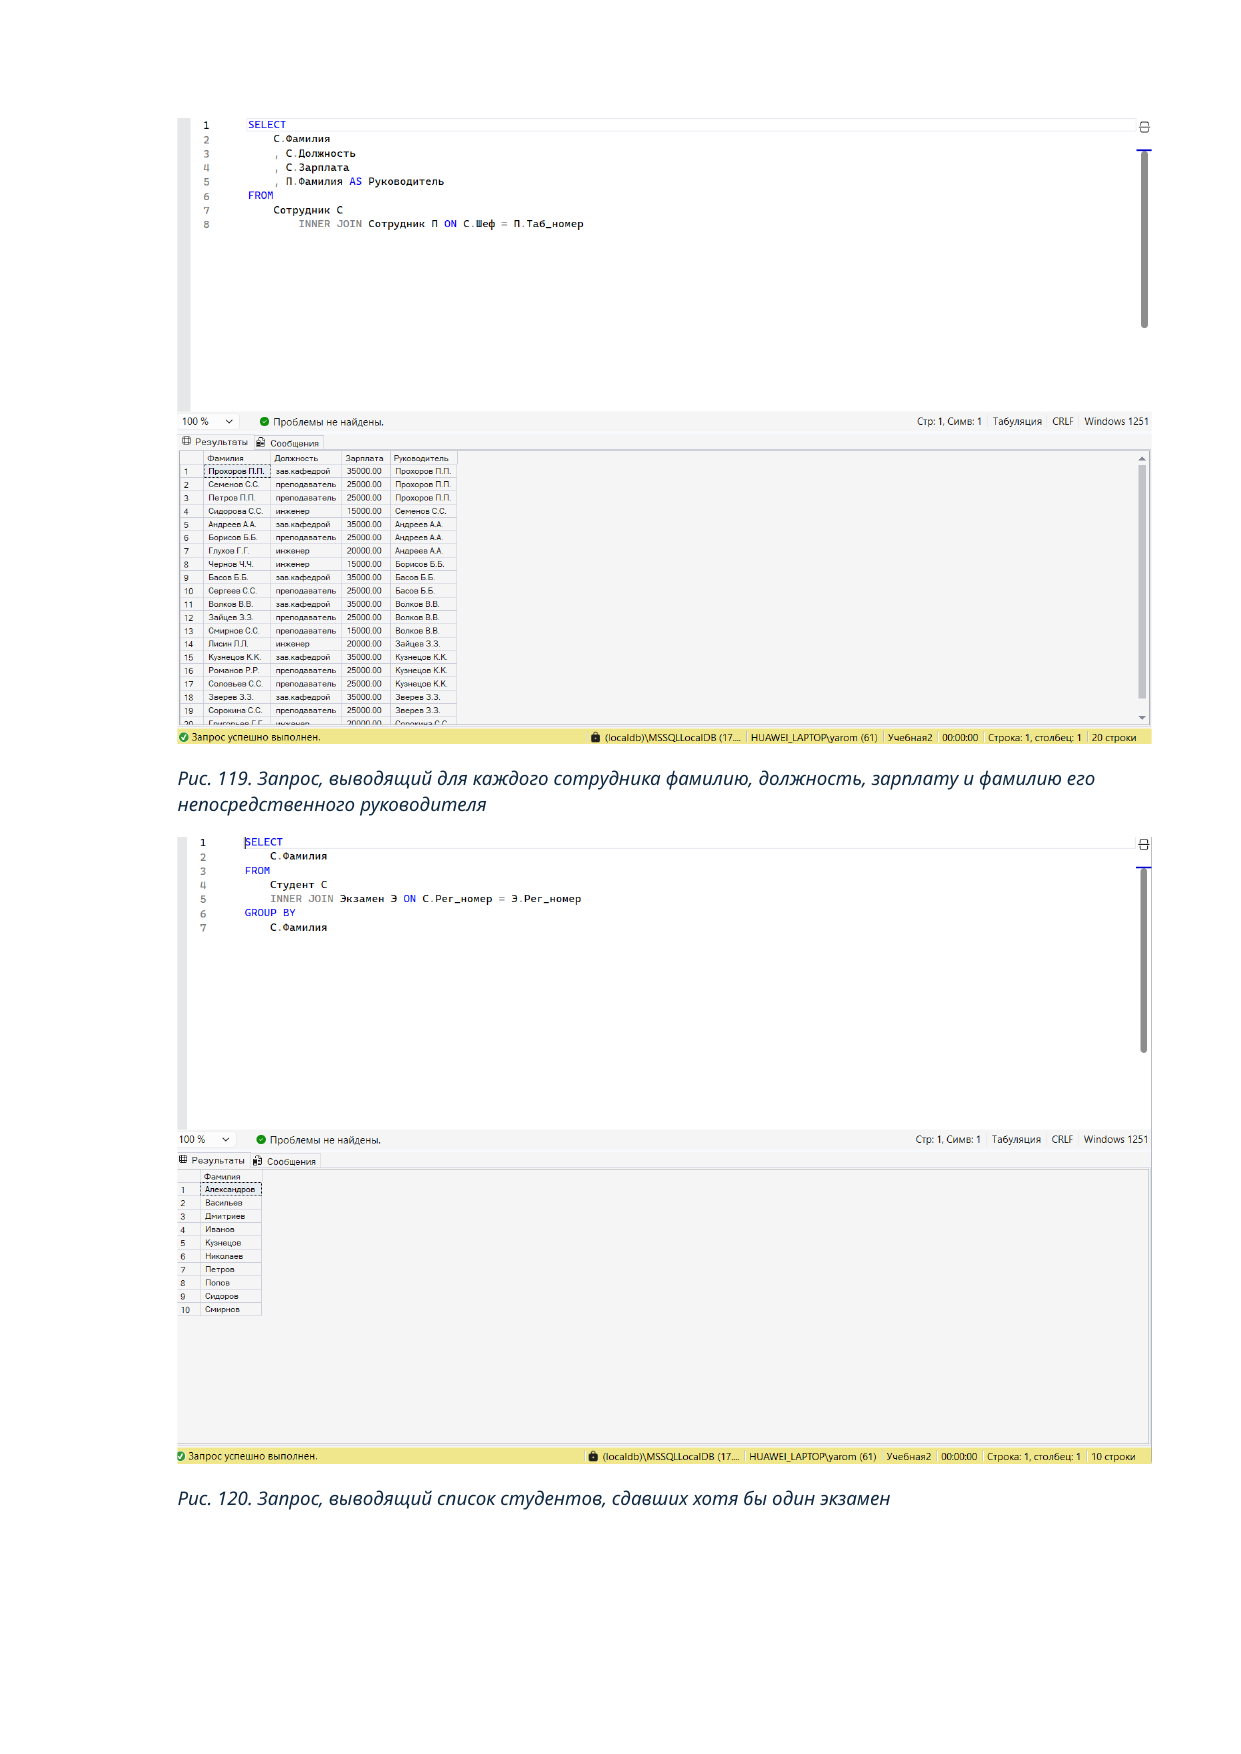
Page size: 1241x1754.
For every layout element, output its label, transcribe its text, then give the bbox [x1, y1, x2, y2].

picture [177, 837, 1152, 1464]
picture [177, 118, 1152, 744]
